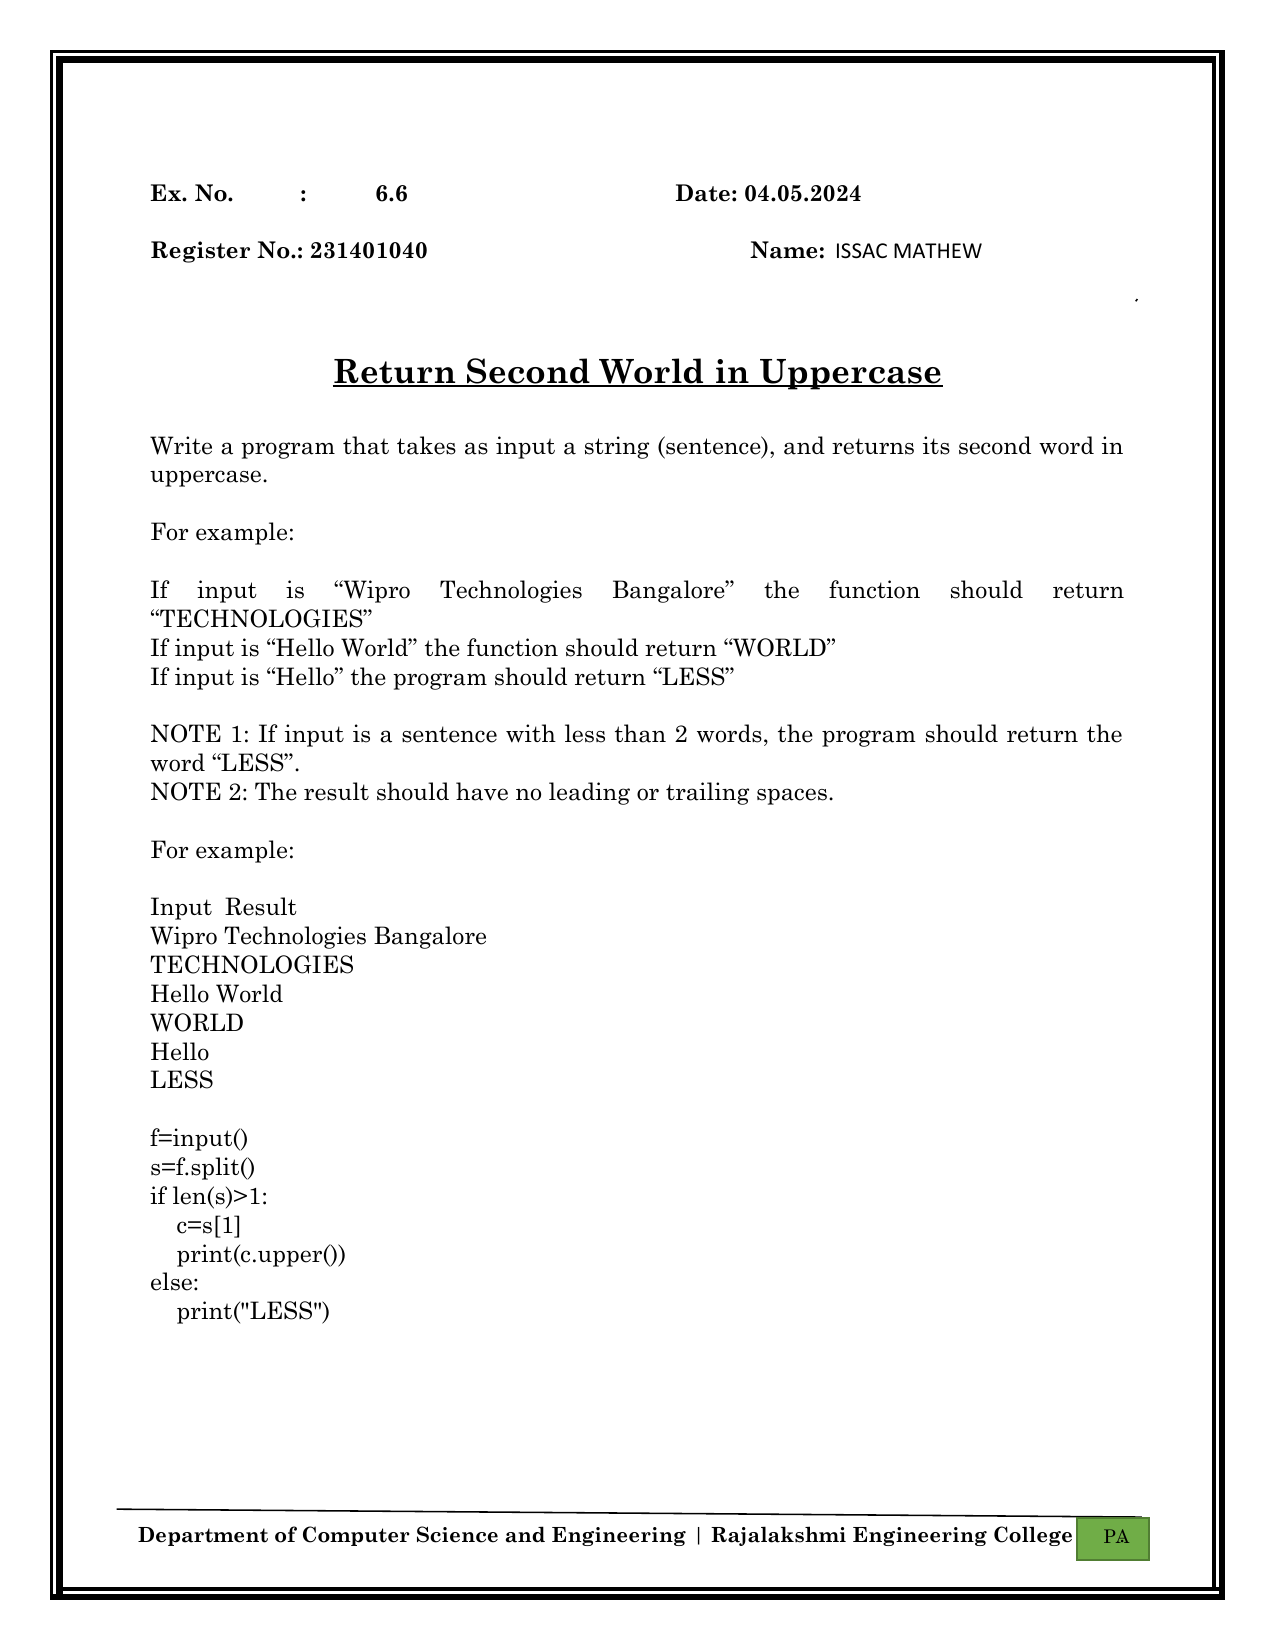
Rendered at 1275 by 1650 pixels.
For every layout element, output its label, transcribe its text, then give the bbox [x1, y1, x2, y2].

text Input Result [150, 892, 1125, 921]
text NOTE 2: The result should have no leading or trailing spaces. [150, 777, 1125, 806]
text Ex. No. : 6.6 Date: 04.05.2024 [150, 179, 1125, 207]
text For example: [150, 517, 1125, 546]
text For example: [150, 834, 1125, 863]
text LESS [150, 1065, 1125, 1094]
text NOTE 1: If input is a sentence with less than 2 words, the program should return the word “LESS”. [150, 719, 1125, 777]
text If input is “Hello World” the function should return “WORLD” [150, 632, 1125, 661]
text TECHNOLOGIES [150, 950, 1125, 979]
text If input is “Hello” the program should return “LESS” [150, 661, 1125, 690]
text Register No.: 231401040 Name: ISSAC MATHEW [150, 236, 1125, 264]
text f=input() [150, 1123, 1125, 1152]
text print("LESS") [150, 1296, 1125, 1325]
text c=s[1] [150, 1209, 1125, 1238]
text if len(s)>1: [150, 1181, 1125, 1209]
text print(c.upper()) [150, 1238, 1125, 1267]
text else: [150, 1267, 1125, 1296]
text s=f.split() [150, 1152, 1125, 1181]
text Wipro Technologies Bangalore [150, 921, 1125, 950]
text Hello World [150, 979, 1125, 1007]
text Return Second World in Uppercase [150, 350, 1125, 390]
text Write a program that takes as input a string (sentence), and returns its second word in uppercase. [150, 430, 1125, 488]
text If input is “Wipro Technologies Bangalore” the function should return “TECHNOLOGIES” [150, 575, 1125, 632]
text Hello [150, 1036, 1125, 1065]
text WORLD [150, 1007, 1125, 1036]
